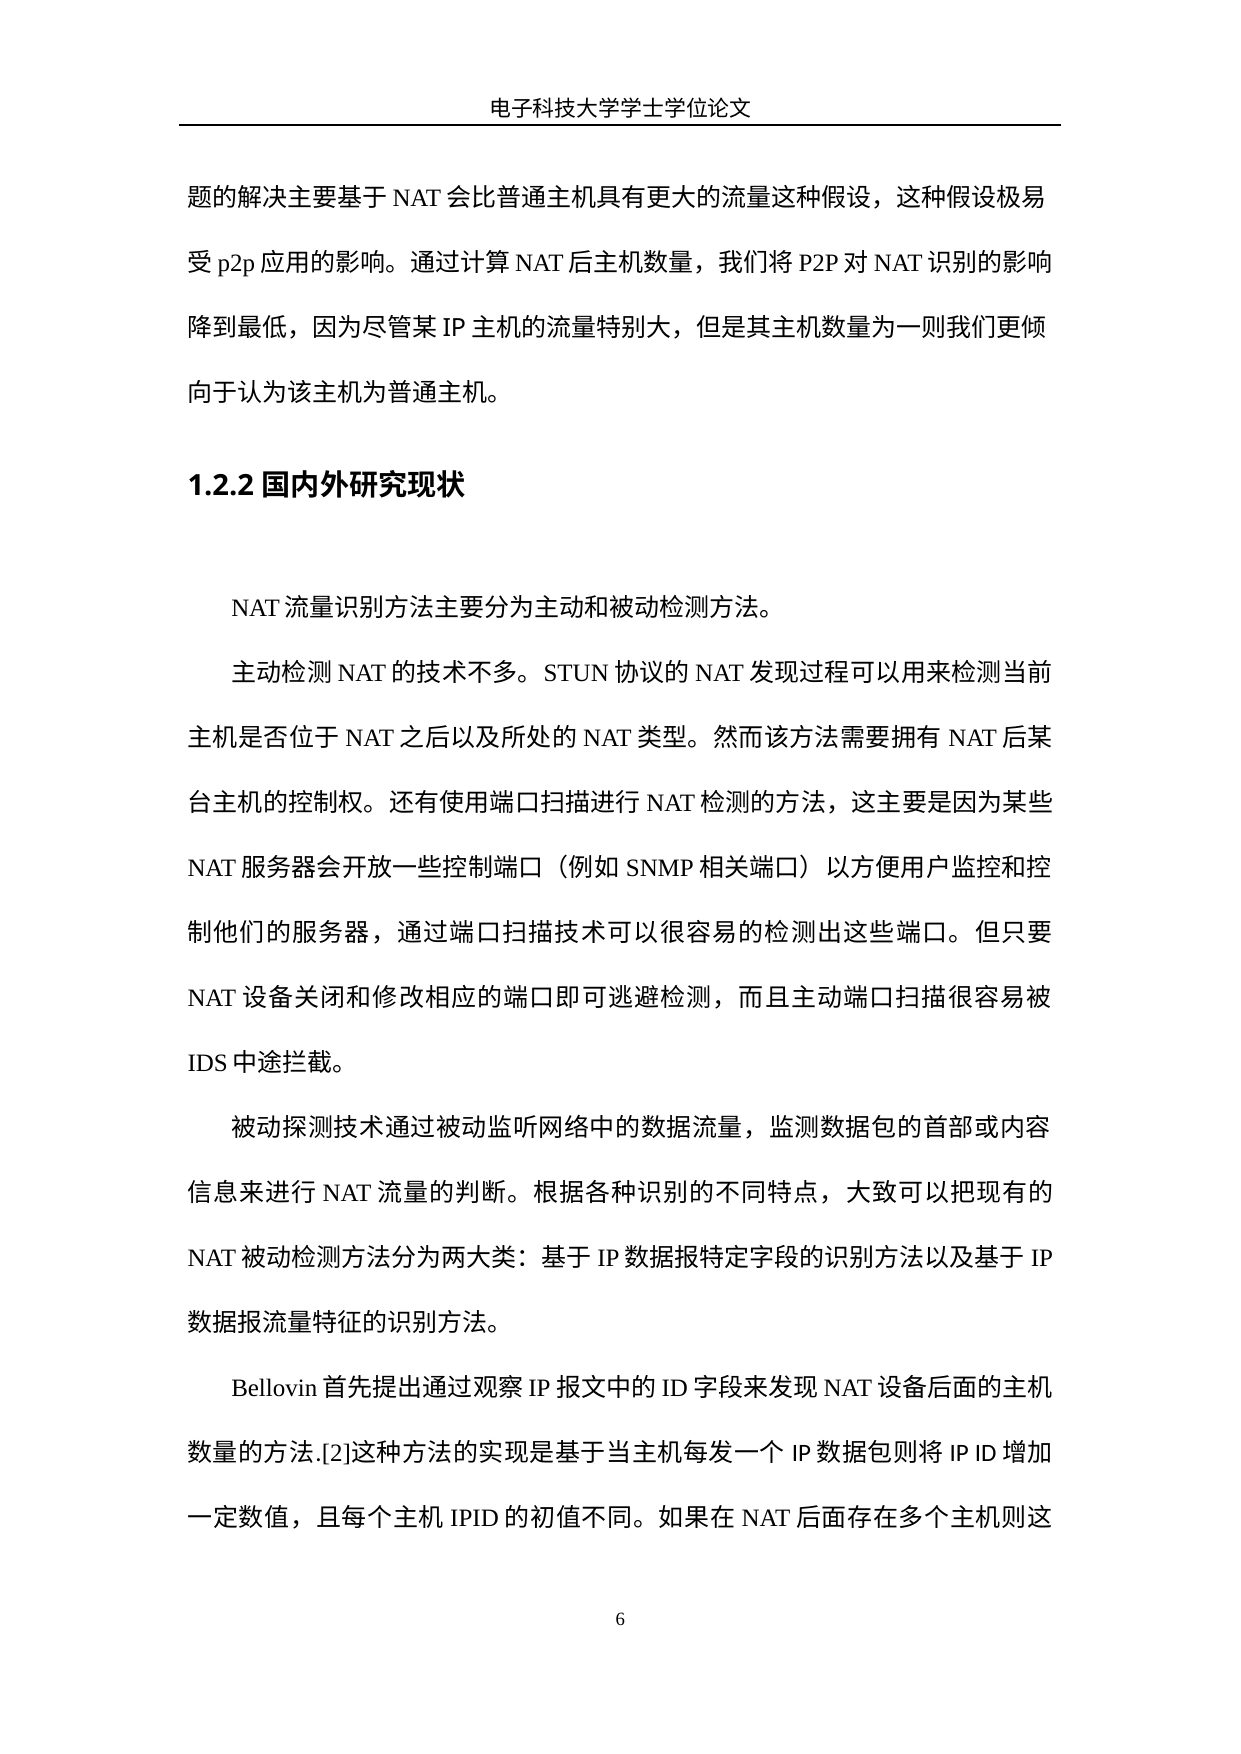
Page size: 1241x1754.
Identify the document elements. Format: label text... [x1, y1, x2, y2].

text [187, 1353, 1053, 1548]
subtitle 1.2.2 国内外研究现状 [187, 450, 1053, 515]
text NAT流量识别方法主要分为主动和被动检测方法。 [187, 573, 1053, 638]
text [187, 163, 1053, 423]
text 主动检测NAT的技术不多。STUN协议的NAT发现过程可以用来检测当前主机是否位于NAT之后以及所处的NAT类型。然而该方法需要拥有NAT后某台主机的控制权。还有使用端口扫描进行NAT检测的方法，这主要是因为某些NAT服务器会开放一些控制端口（例如SNMP相关端口）以方便用户监控和控制他们的服务器，通过端口扫描技术可以很容易的检测出这些端口。但只要NAT设备关闭和修改相应的端口即可逃避检测，而且主动端口扫描很容易被IDS中途拦截。 [187, 638, 1053, 1093]
text 被动探测技术通过被动监听网络中的数据流量，监测数据包的首部或内容信息来进行NAT流量的判断。根据各种识别的不同特点，大致可以把现有的NAT被动检测方法分为两大类：基于IP数据报特定字段的识别方法以及基于IP数据报流量特征的识别方法。 [187, 1093, 1053, 1353]
